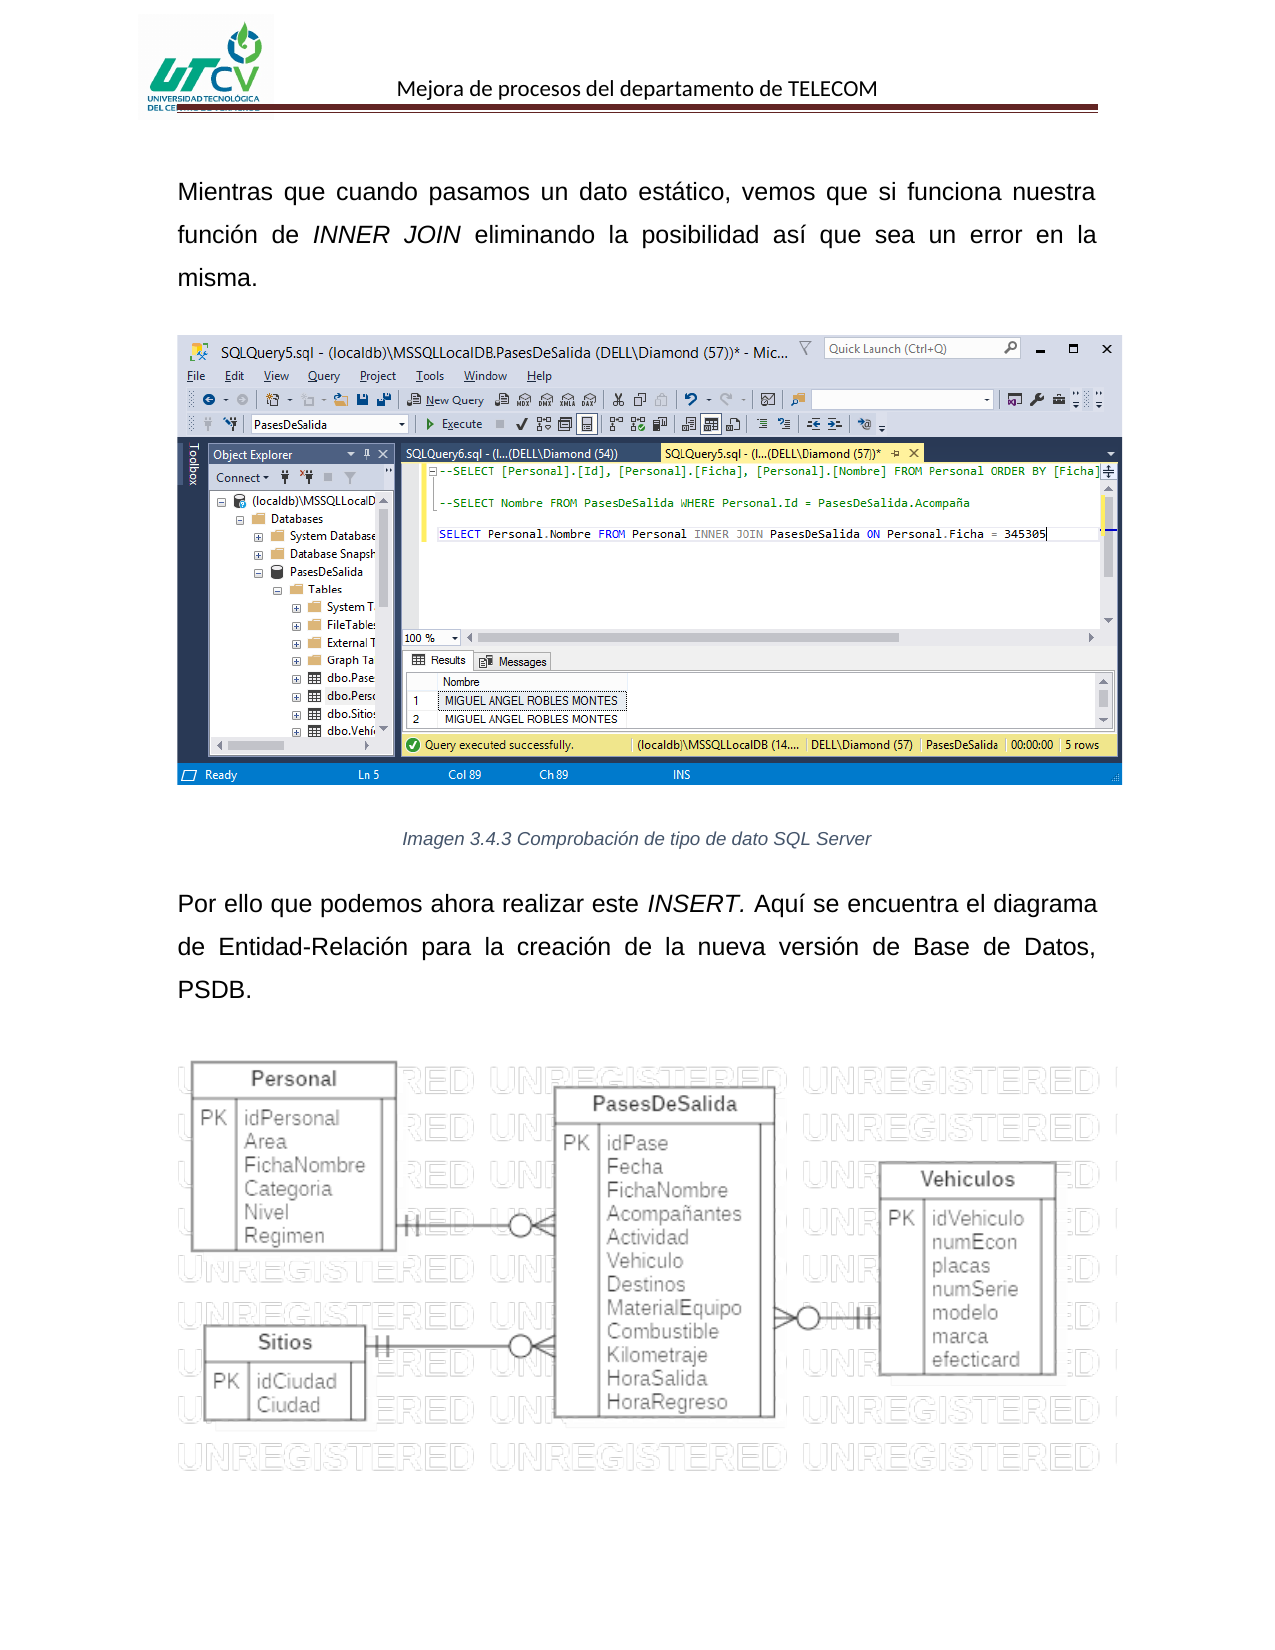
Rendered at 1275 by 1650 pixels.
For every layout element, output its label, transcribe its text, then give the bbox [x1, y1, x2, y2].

text Por ello que podemos ahora realizar este INSERT. Aquí se encuentra el diagrama de Entidad-Relación para la creación de la nueva versión de Base de Datos, PSDB. [177, 889, 1098, 1004]
picture [177, 335, 1123, 785]
picture [138, 14, 274, 120]
text Mientras que cuando pasamos un dato estático, vemos que si funciona nuestra función de INNER JOIN eliminando la posibilidad así que sea un error en la misma. [177, 177, 1098, 292]
text Imagen 3.4.3 Comprobación de tipo de dato SQL Server [177, 828, 1098, 849]
